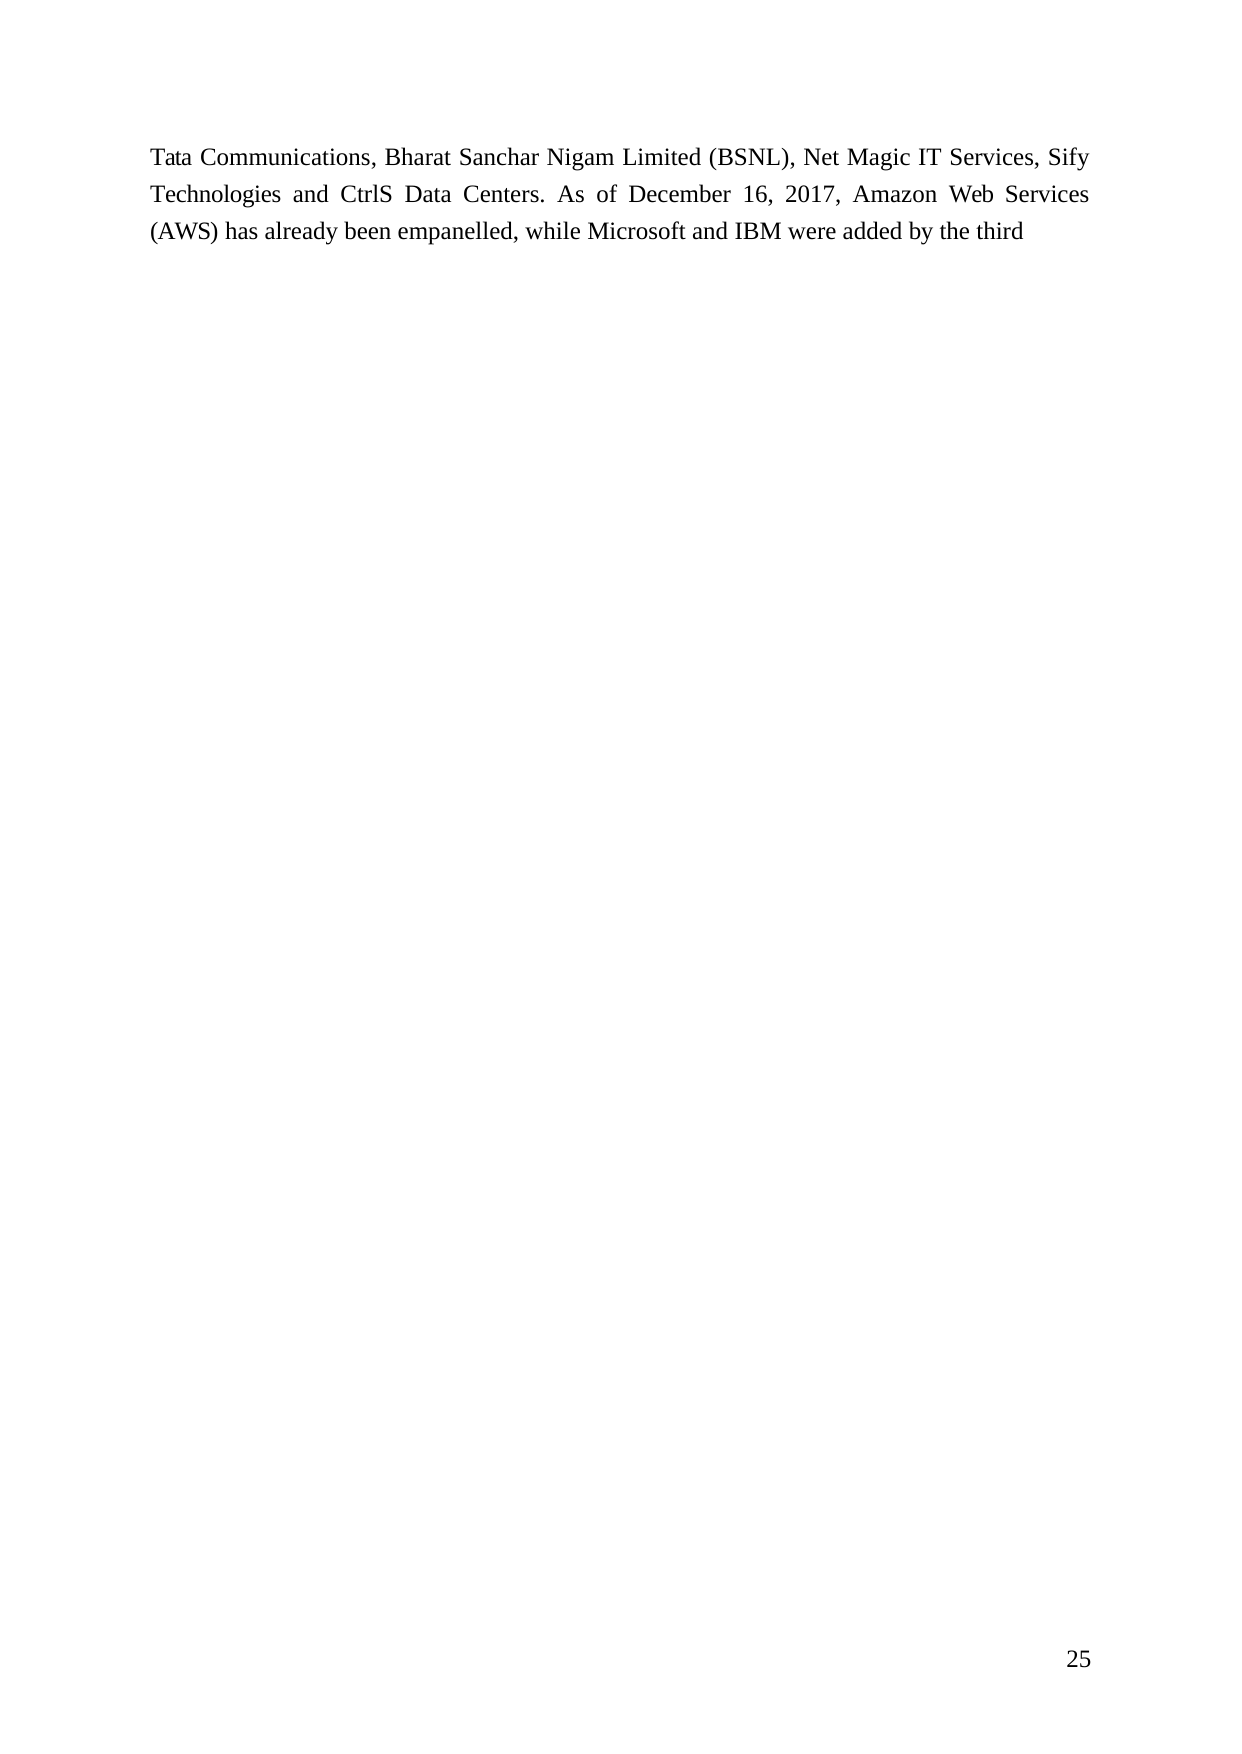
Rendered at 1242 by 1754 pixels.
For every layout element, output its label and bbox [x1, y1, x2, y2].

text [150, 142, 1090, 245]
